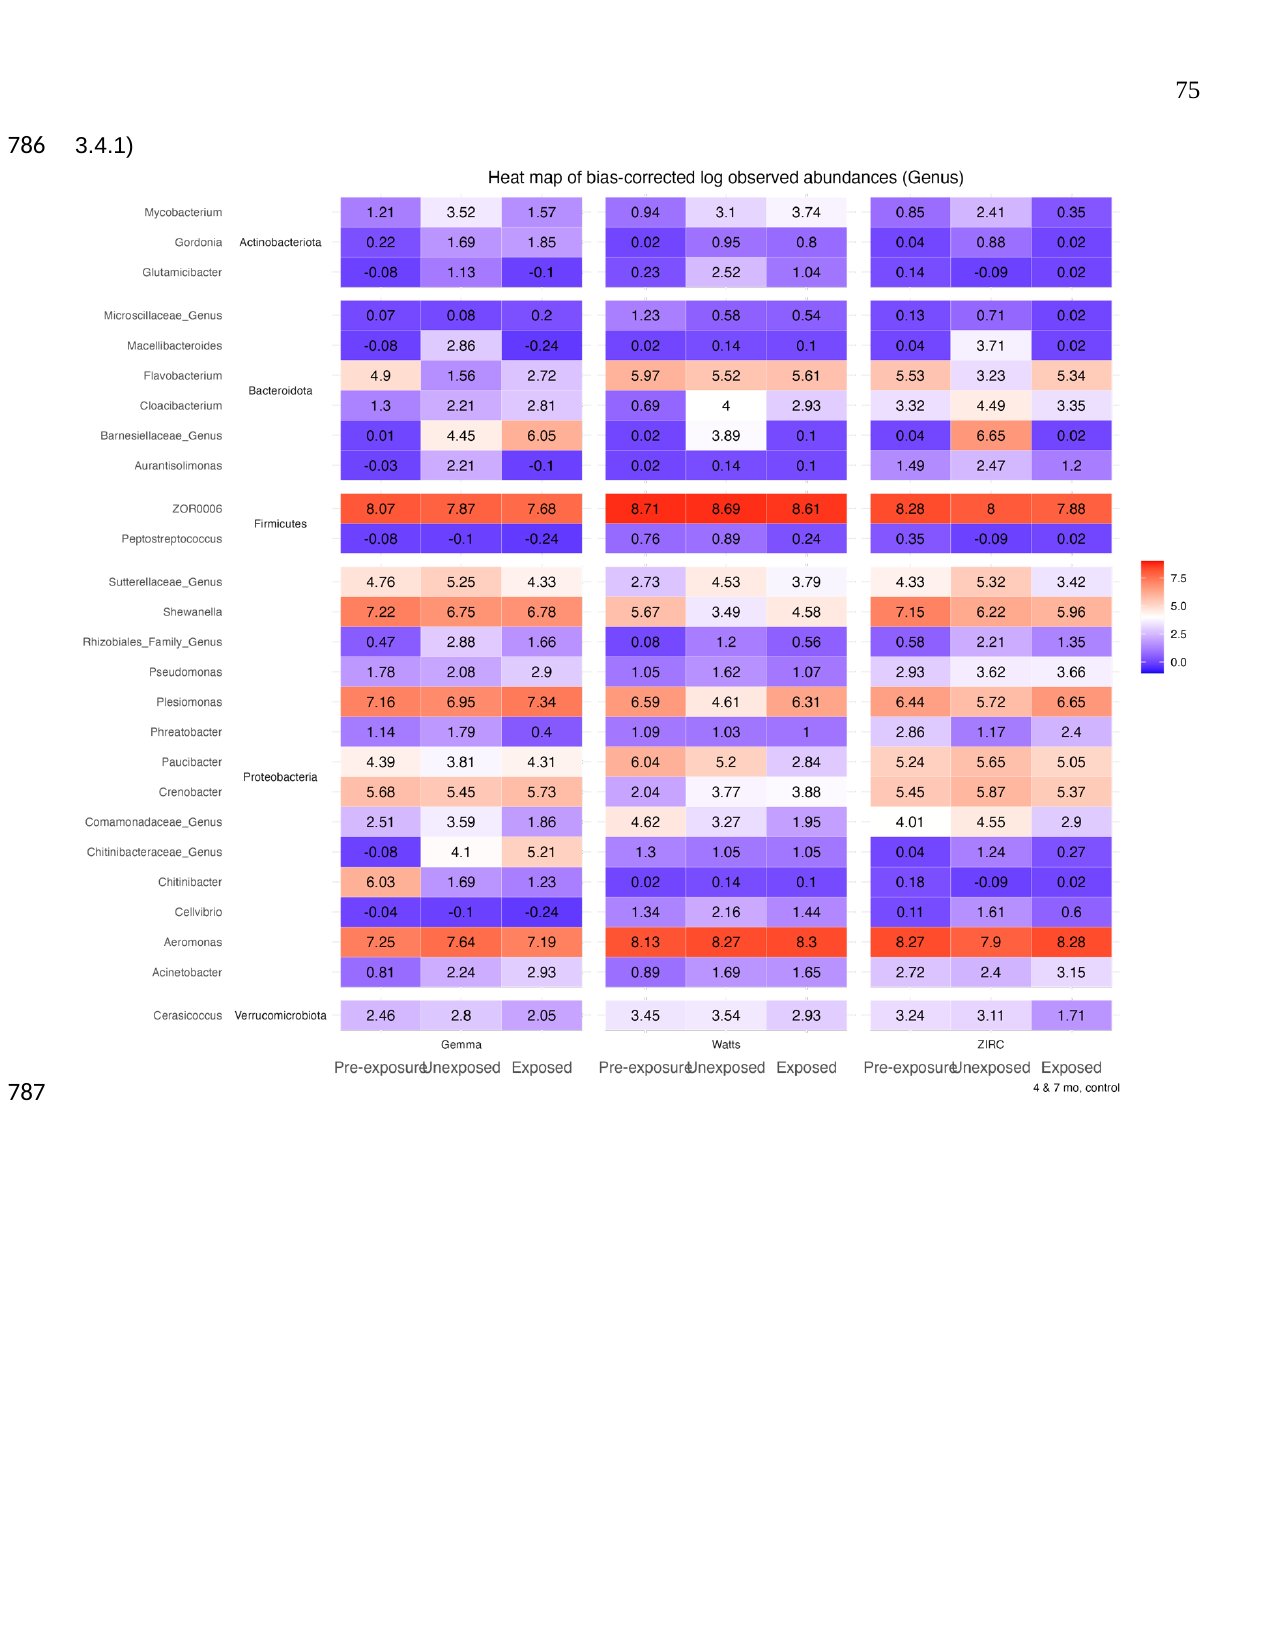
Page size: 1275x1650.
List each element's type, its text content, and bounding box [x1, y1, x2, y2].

text 3.4.1) [75, 132, 1200, 163]
picture [75, 163, 1200, 1101]
